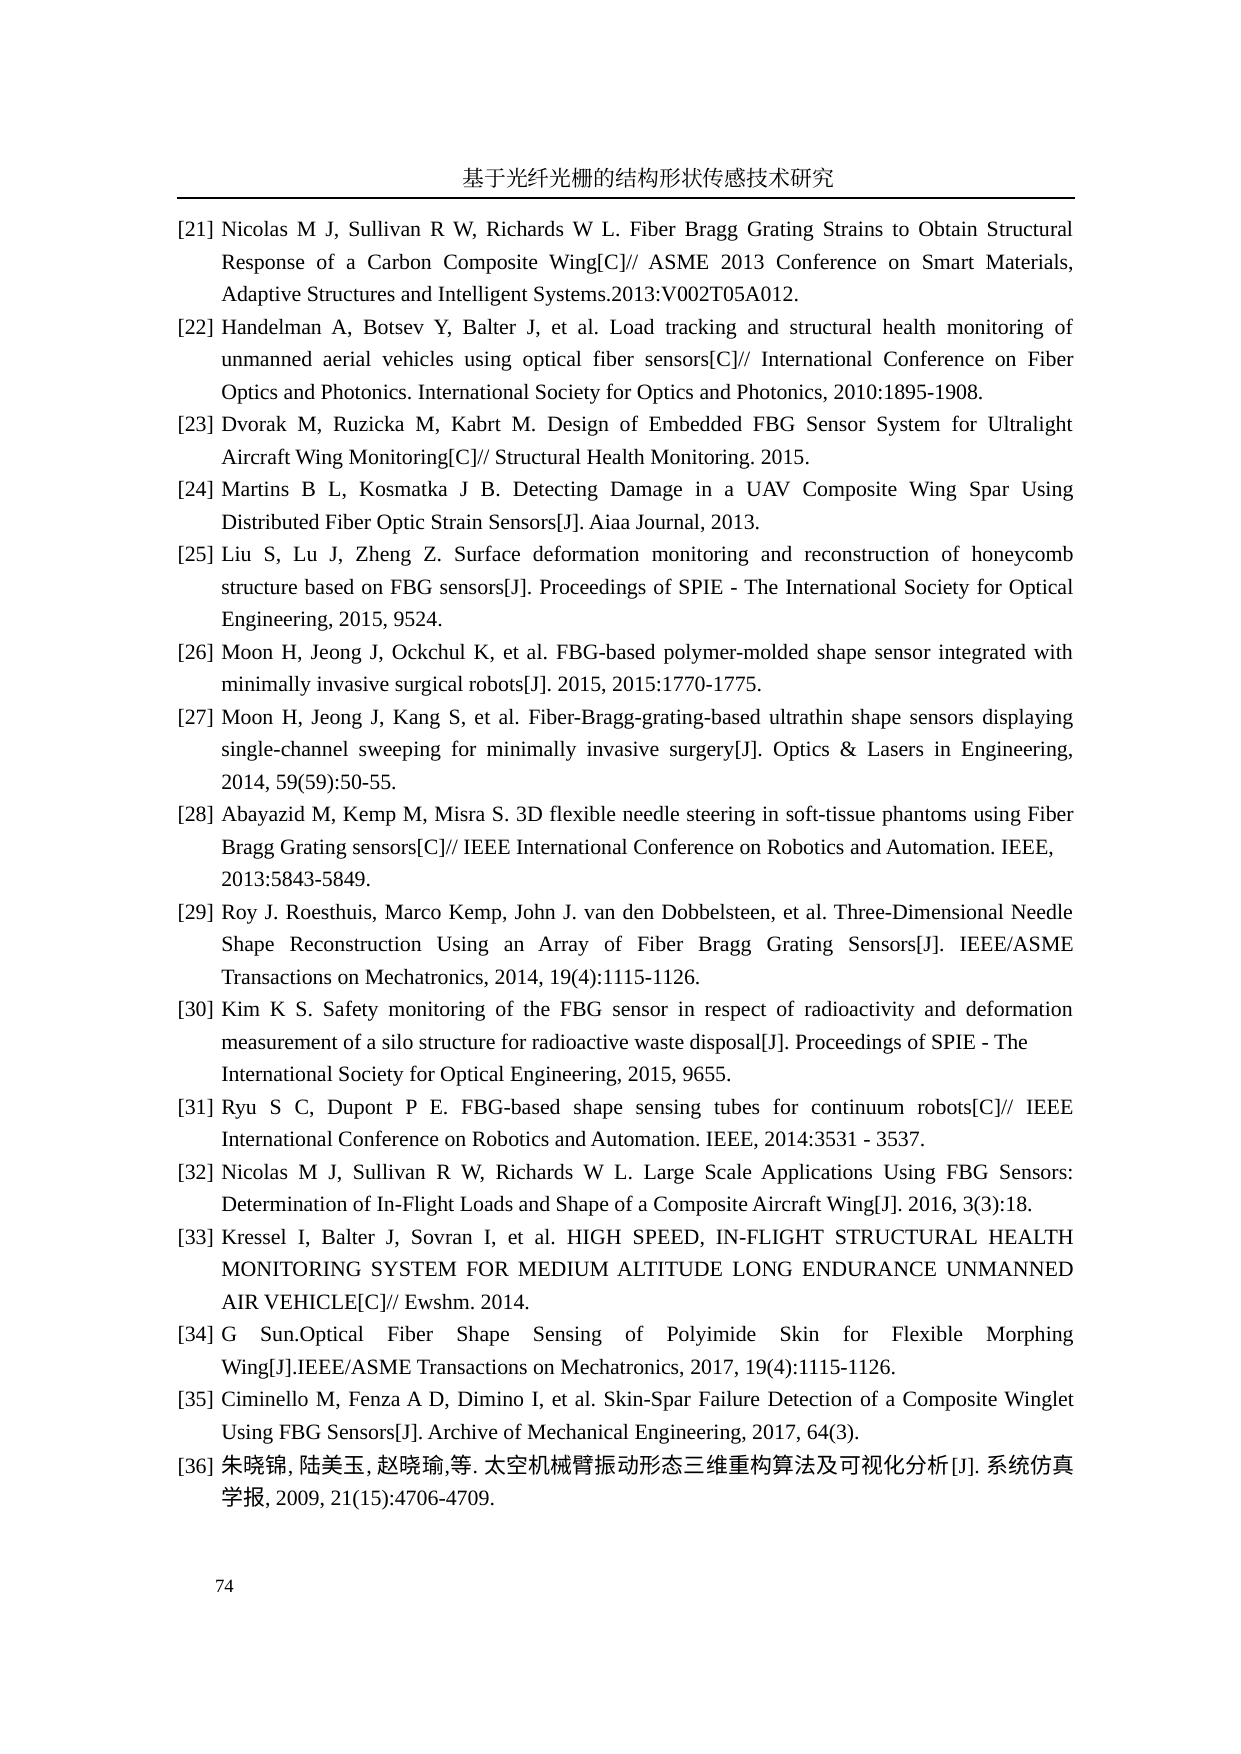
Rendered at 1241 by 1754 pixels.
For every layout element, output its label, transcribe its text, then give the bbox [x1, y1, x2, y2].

list Dvorak M, Ruzicka M, Kabrt M. Design of Embedded FBG Sensor System for Ultralight Aircraft Wing Monitoring[C]// Structural Health Monitoring. 2015. [177, 407, 1075, 472]
list Ciminello M, Fenza A D, Dimino I, et al. Skin-Spar Failure Detection of a Composite Winglet Using FBG Sensors[J]. Archive of Mechanical Engineering, 2017, 64(3). [177, 1382, 1075, 1447]
list Nicolas M J, Sullivan R W, Richards W L. Fiber Bragg Grating Strains to Obtain Structural Response of a Carbon Composite Wing[C]// ASME 2013 Conference on Smart Materials, Adaptive Structures and Intelligent Systems.2013:V002T05A012. [177, 212, 1075, 310]
list Kim K S. Safety monitoring of the FBG sensor in respect of radioactivity and deformation measurement of a silo structure for radioactive waste disposal[J]. Proceedings of SPIE - The International Society for Optical Engineering, 2015, 9655. [177, 992, 1075, 1090]
list Liu S, Lu J, Zheng Z. Surface deformation monitoring and reconstruction of honeycomb structure based on FBG sensors[J]. Proceedings of SPIE - The International Society for Optical Engineering, 2015, 9524. [177, 537, 1075, 635]
list Abayazid M, Kemp M, Misra S. 3D flexible needle steering in soft-tissue phantoms using Fiber Bragg Grating sensors[C]// IEEE International Conference on Robotics and Automation. IEEE, 2013:5843-5849. [177, 797, 1075, 895]
list Nicolas M J, Sullivan R W, Richards W L. Large Scale Applications Using FBG Sensors: Determination of In-Flight Loads and Shape of a Composite Aircraft Wing[J]. 2016, 3(3):18. [177, 1155, 1075, 1220]
list 朱晓锦, 陆美玉, 赵晓瑜,等. 太空机械臂振动形态三维重构算法及可视化分析[J]. 系统仿真学报, 2009, 21(15):4706-4709. [177, 1447, 1075, 1512]
list Kressel I, Balter J, Sovran I, et al. HIGH SPEED, IN-FLIGHT STRUCTURAL HEALTH MONITORING SYSTEM FOR MEDIUM ALTITUDE LONG ENDURANCE UNMANNED AIR VEHICLE[C]// Ewshm. 2014. [177, 1220, 1075, 1317]
list Moon H, Jeong J, Kang S, et al. Fiber-Bragg-grating-based ultrathin shape sensors displaying single-channel sweeping for minimally invasive surgery[J]. Optics & Lasers in Engineering, 2014, 59(59):50-55. [177, 700, 1075, 797]
list Moon H, Jeong J, Ockchul K, et al. FBG-based polymer-molded shape sensor integrated with minimally invasive surgical robots[J]. 2015, 2015:1770-1775. [177, 635, 1075, 700]
list Martins B L, Kosmatka J B. Detecting Damage in a UAV Composite Wing Spar Using Distributed Fiber Optic Strain Sensors[J]. Aiaa Journal, 2013. [177, 472, 1075, 537]
list Handelman A, Botsev Y, Balter J, et al. Load tracking and structural health monitoring of unmanned aerial vehicles using optical fiber sensors[C]// International Conference on Fiber Optics and Photonics. International Society for Optics and Photonics, 2010:1895-1908. [177, 310, 1075, 407]
list G Sun.Optical Fiber Shape Sensing of Polyimide Skin for Flexible Morphing Wing[J].IEEE/ASME Transactions on Mechatronics, 2017, 19(4):1115-1126. [177, 1317, 1075, 1382]
list Ryu S C, Dupont P E. FBG-based shape sensing tubes for continuum robots[C]// IEEE International Conference on Robotics and Automation. IEEE, 2014:3531 - 3537. [177, 1090, 1075, 1155]
list Roy J. Roesthuis, Marco Kemp, John J. van den Dobbelsteen, et al. Three-Dimensional Needle Shape Reconstruction Using an Array of Fiber Bragg Grating Sensors[J]. IEEE/ASME Transactions on Mechatronics, 2014, 19(4):1115-1126. [177, 895, 1075, 992]
